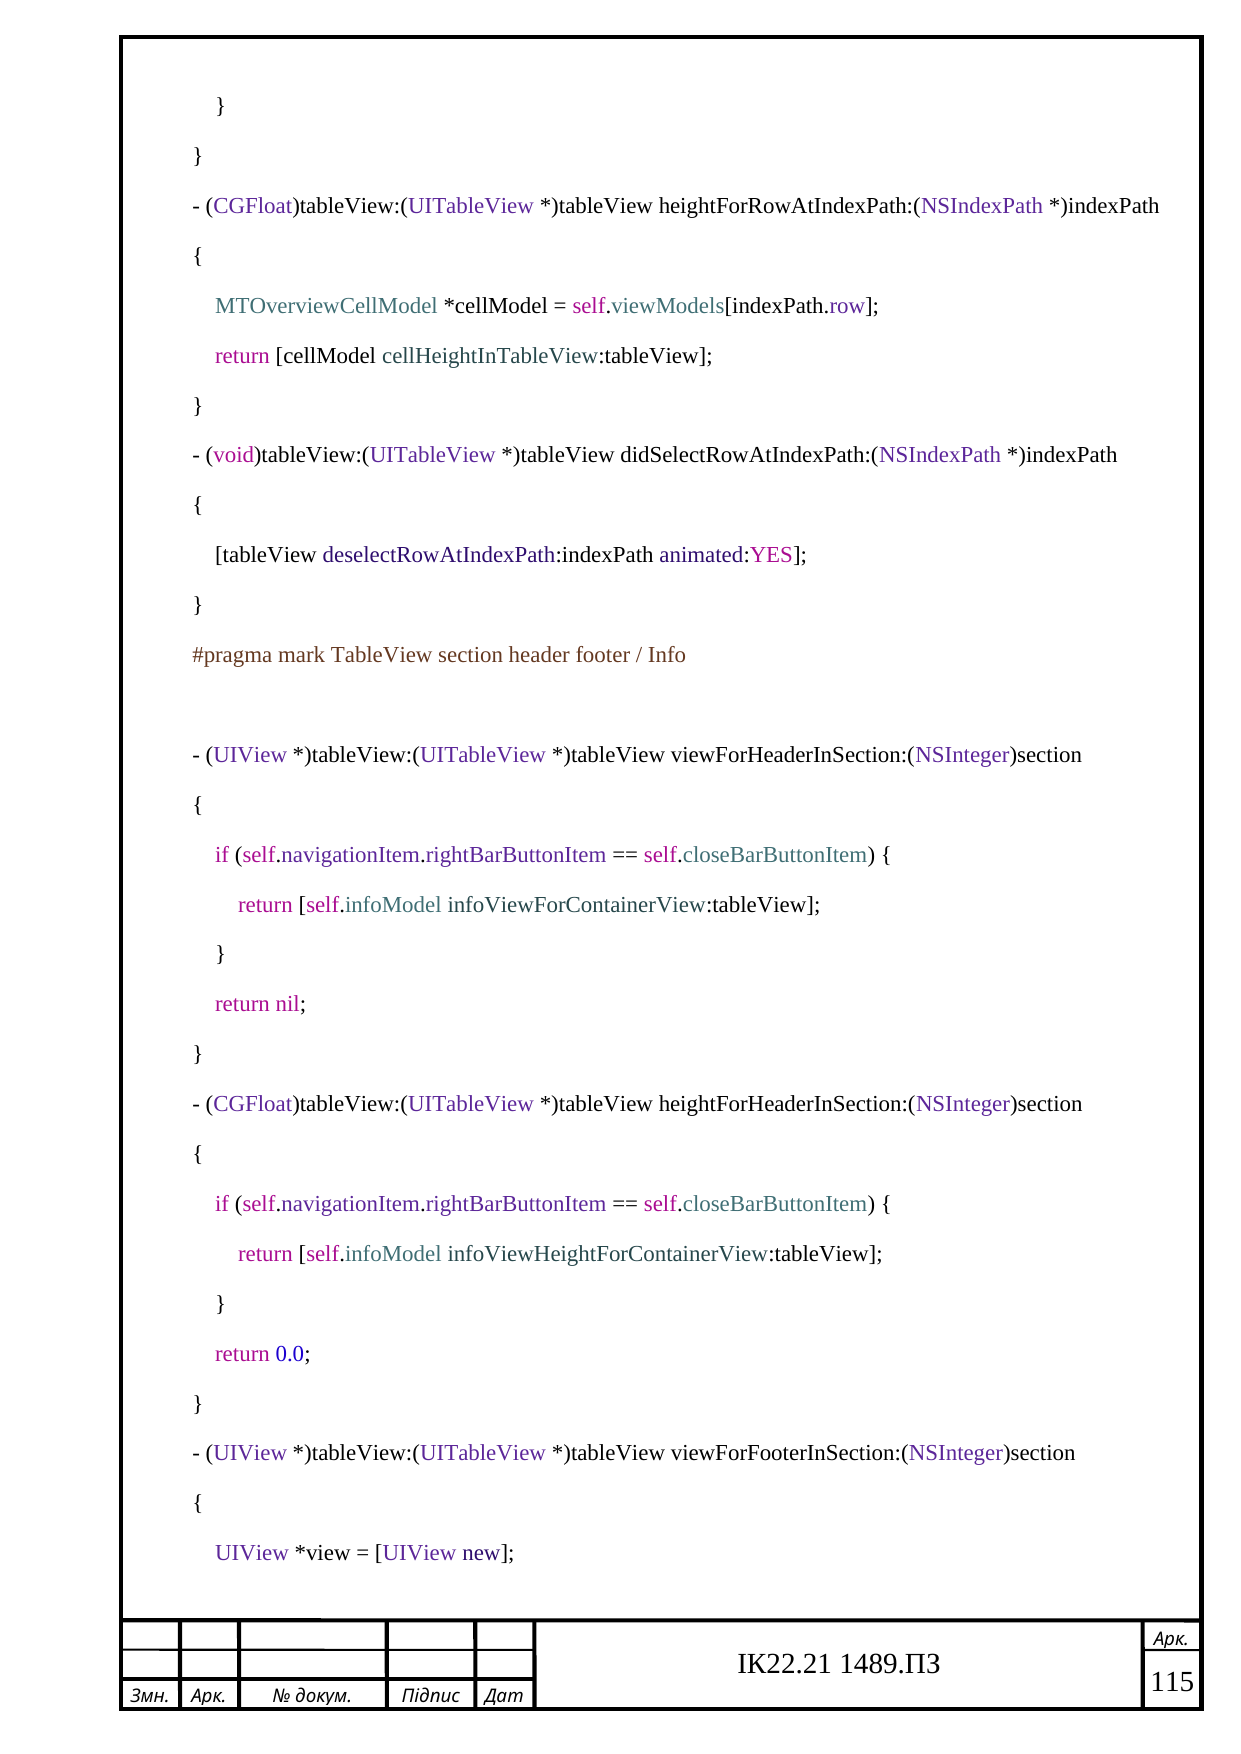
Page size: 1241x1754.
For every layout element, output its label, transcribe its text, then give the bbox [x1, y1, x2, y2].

text [tableView deselectRowAtIndexPath:indexPath animated:YES]; [148, 541, 1196, 568]
text - (CGFloat)tableView:(UITableView *)tableView heightForHeaderInSection:(NSInteger)section [148, 1090, 1196, 1117]
text #pragma mark TableView section header footer / Info [148, 641, 1196, 667]
text - (UIView *)tableView:(UITableView *)tableView viewForFooterInSection:(NSInteger)section [148, 1439, 1196, 1466]
text - (UIView *)tableView:(UITableView *)tableView viewForHeaderInSection:(NSInteger)section [148, 741, 1196, 767]
text } [148, 941, 1196, 967]
text } [148, 1290, 1196, 1316]
text { [148, 1140, 1196, 1166]
text return nil; [148, 990, 1196, 1017]
text - (void)tableView:(UITableView *)tableView didSelectRowAtIndexPath:(NSIndexPath *)indexPath [148, 442, 1196, 468]
text } [148, 392, 1196, 418]
text } [148, 92, 1196, 119]
text return [self.infoModel infoViewForContainerView:tableView]; [148, 891, 1196, 917]
text } [148, 1040, 1196, 1067]
text - (CGFloat)tableView:(UITableView *)tableView heightForRowAtIndexPath:(NSIndexPath *)indexPath [148, 192, 1196, 218]
text { [148, 242, 1196, 268]
text { [148, 491, 1196, 518]
text UIView *view = [UIView new]; [148, 1539, 1196, 1566]
text return 0.0; [148, 1340, 1196, 1366]
text if (self.navigationItem.rightBarButtonItem == self.closeBarButtonItem) { [148, 841, 1196, 867]
text } [148, 591, 1196, 618]
text { [148, 791, 1196, 817]
text } [148, 142, 1196, 168]
text MTOverviewCellModel *cellModel = self.viewModels[indexPath.row]; [148, 292, 1196, 318]
text if (self.navigationItem.rightBarButtonItem == self.closeBarButtonItem) { [148, 1190, 1196, 1216]
text return [self.infoModel infoViewHeightForContainerView:tableView]; [148, 1240, 1196, 1266]
text return [cellModel cellHeightInTableView:tableView]; [148, 342, 1196, 368]
text } [148, 1389, 1196, 1416]
text { [148, 1489, 1196, 1516]
